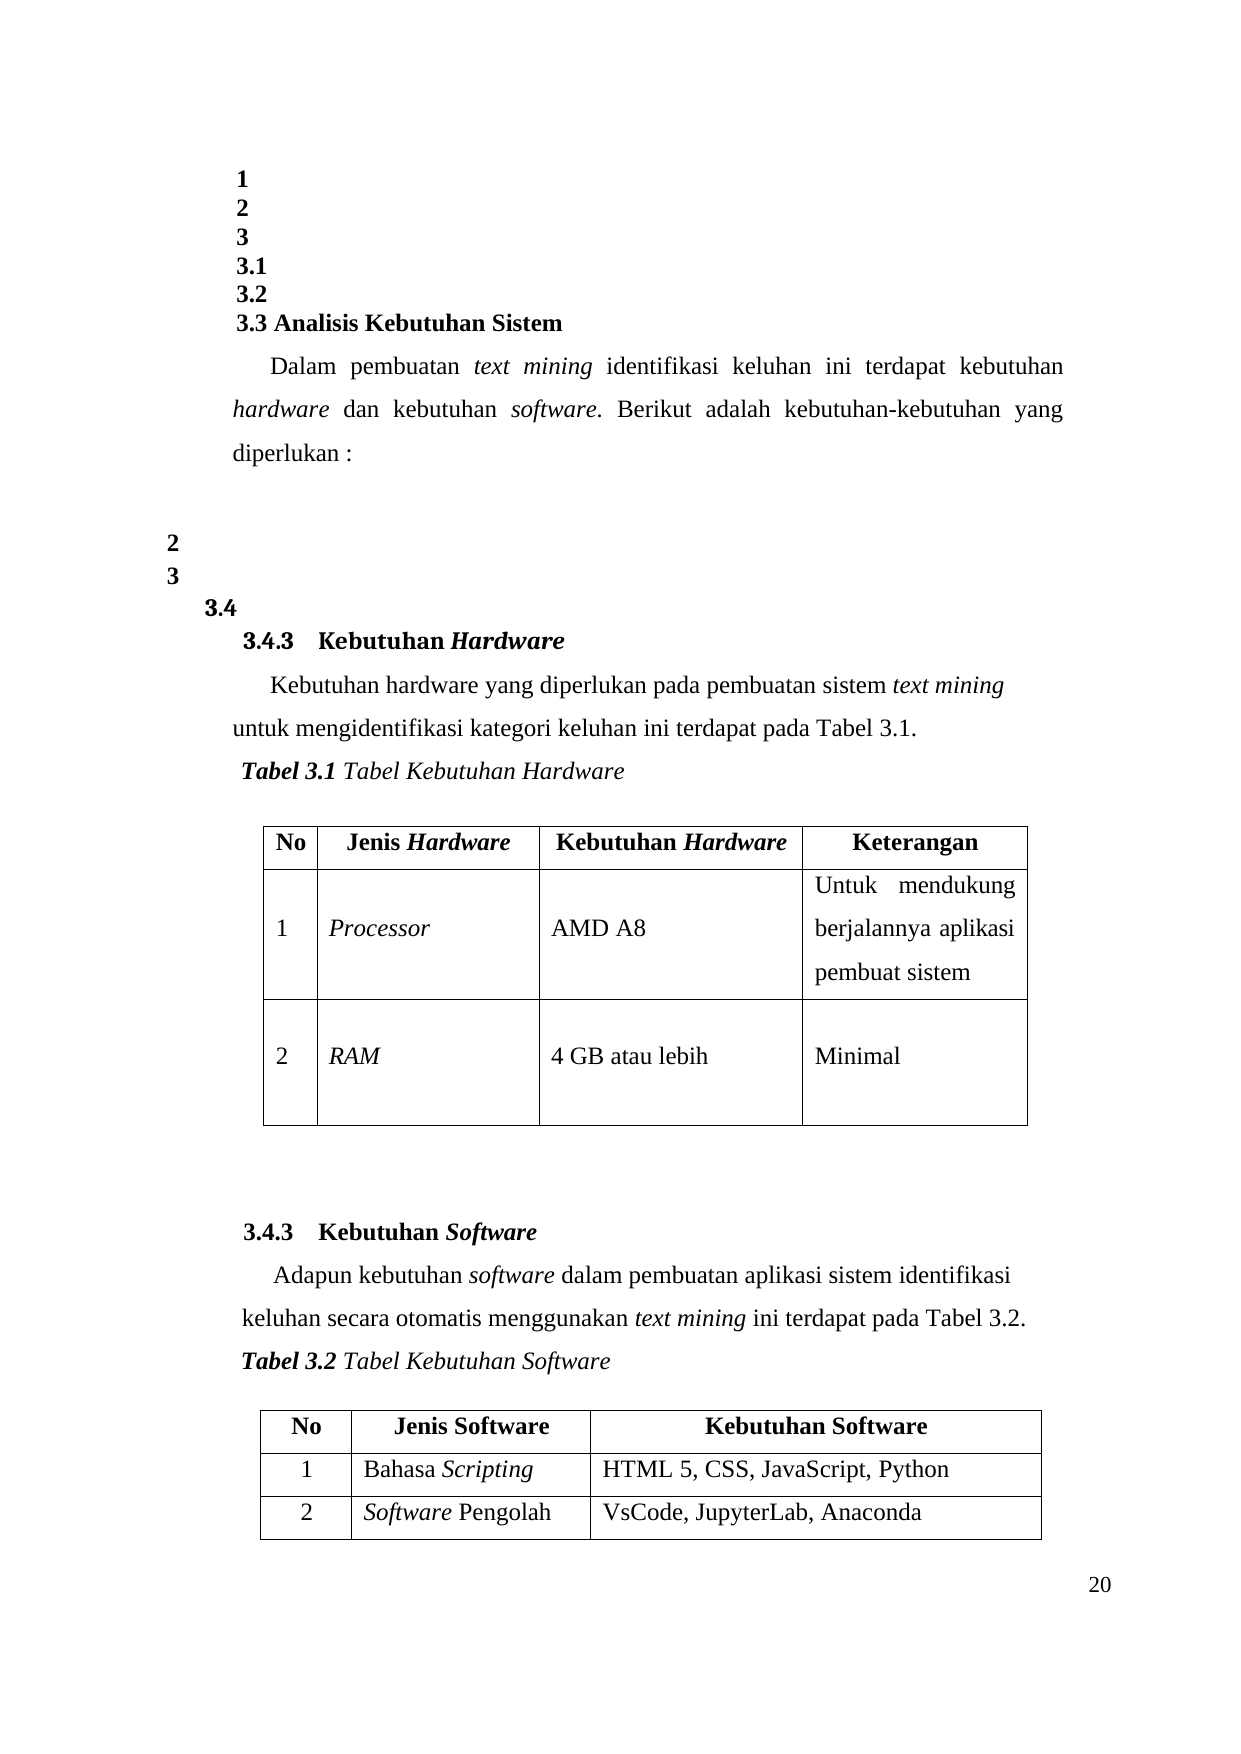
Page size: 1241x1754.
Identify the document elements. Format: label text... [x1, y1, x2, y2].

table_cell Minimal [803, 1000, 1027, 1125]
table_header No [261, 1411, 351, 1453]
text Kebutuhan hardware yang diperlukan pada pembuatan sistem text mining untuk mengidentifikasi kategori keluhan ini terdapat pada Tabel 3.1. [232, 670, 1059, 742]
text Tabel 3.2 Tabel Kebutuhan Software [241, 1346, 1111, 1375]
table_cell Processor [318, 870, 539, 998]
table_header Kebutuhan Hardware [540, 827, 802, 869]
text Dalam pembuatan text mining identifikasi keluhan ini terdapat kebutuhan hardware dan kebutuhan software. Berikut adalah kebutuhan-kebutuhan yang diperlukan : [232, 351, 1063, 466]
table_header Keterangan [803, 827, 1027, 869]
table_cell 4 GB atau lebih [540, 1000, 802, 1125]
table_cell 2 [264, 1000, 317, 1125]
subtitle Kebutuhan Hardware [243, 627, 1111, 656]
table_cell Untuk mendukung berjalannya aplikasi pembuat sistem [803, 870, 1027, 998]
table_header Kebutuhan Software [591, 1411, 1041, 1453]
table_header Jenis Hardware [318, 827, 539, 869]
table_header No [264, 827, 317, 869]
table_cell 1 [261, 1454, 351, 1496]
table_cell RAM [318, 1000, 539, 1125]
text Tabel 3.1 Tabel Kebutuhan Hardware [241, 756, 1111, 785]
table_cell 1 [264, 870, 317, 998]
table_cell Software Pengolah [352, 1497, 590, 1539]
subtitle Kebutuhan Software [243, 1217, 1111, 1245]
table_cell VsCode, JupyterLab, Anaconda [591, 1497, 1041, 1539]
table_cell AMD A8 [540, 870, 802, 998]
subtitle Analisis Kebutuhan Sistem [236, 308, 1111, 337]
table_header Jenis Software [352, 1411, 590, 1453]
table_cell Bahasa Scripting [352, 1454, 590, 1496]
text Adapun kebutuhan software dalam pembuatan aplikasi sistem identifikasi keluhan secara otomatis menggunakan text mining ini terdapat pada Tabel 3.2. [242, 1260, 1059, 1332]
table_cell 2 [261, 1497, 351, 1539]
table_cell HTML 5, CSS, JavaScript, Python [591, 1454, 1041, 1496]
